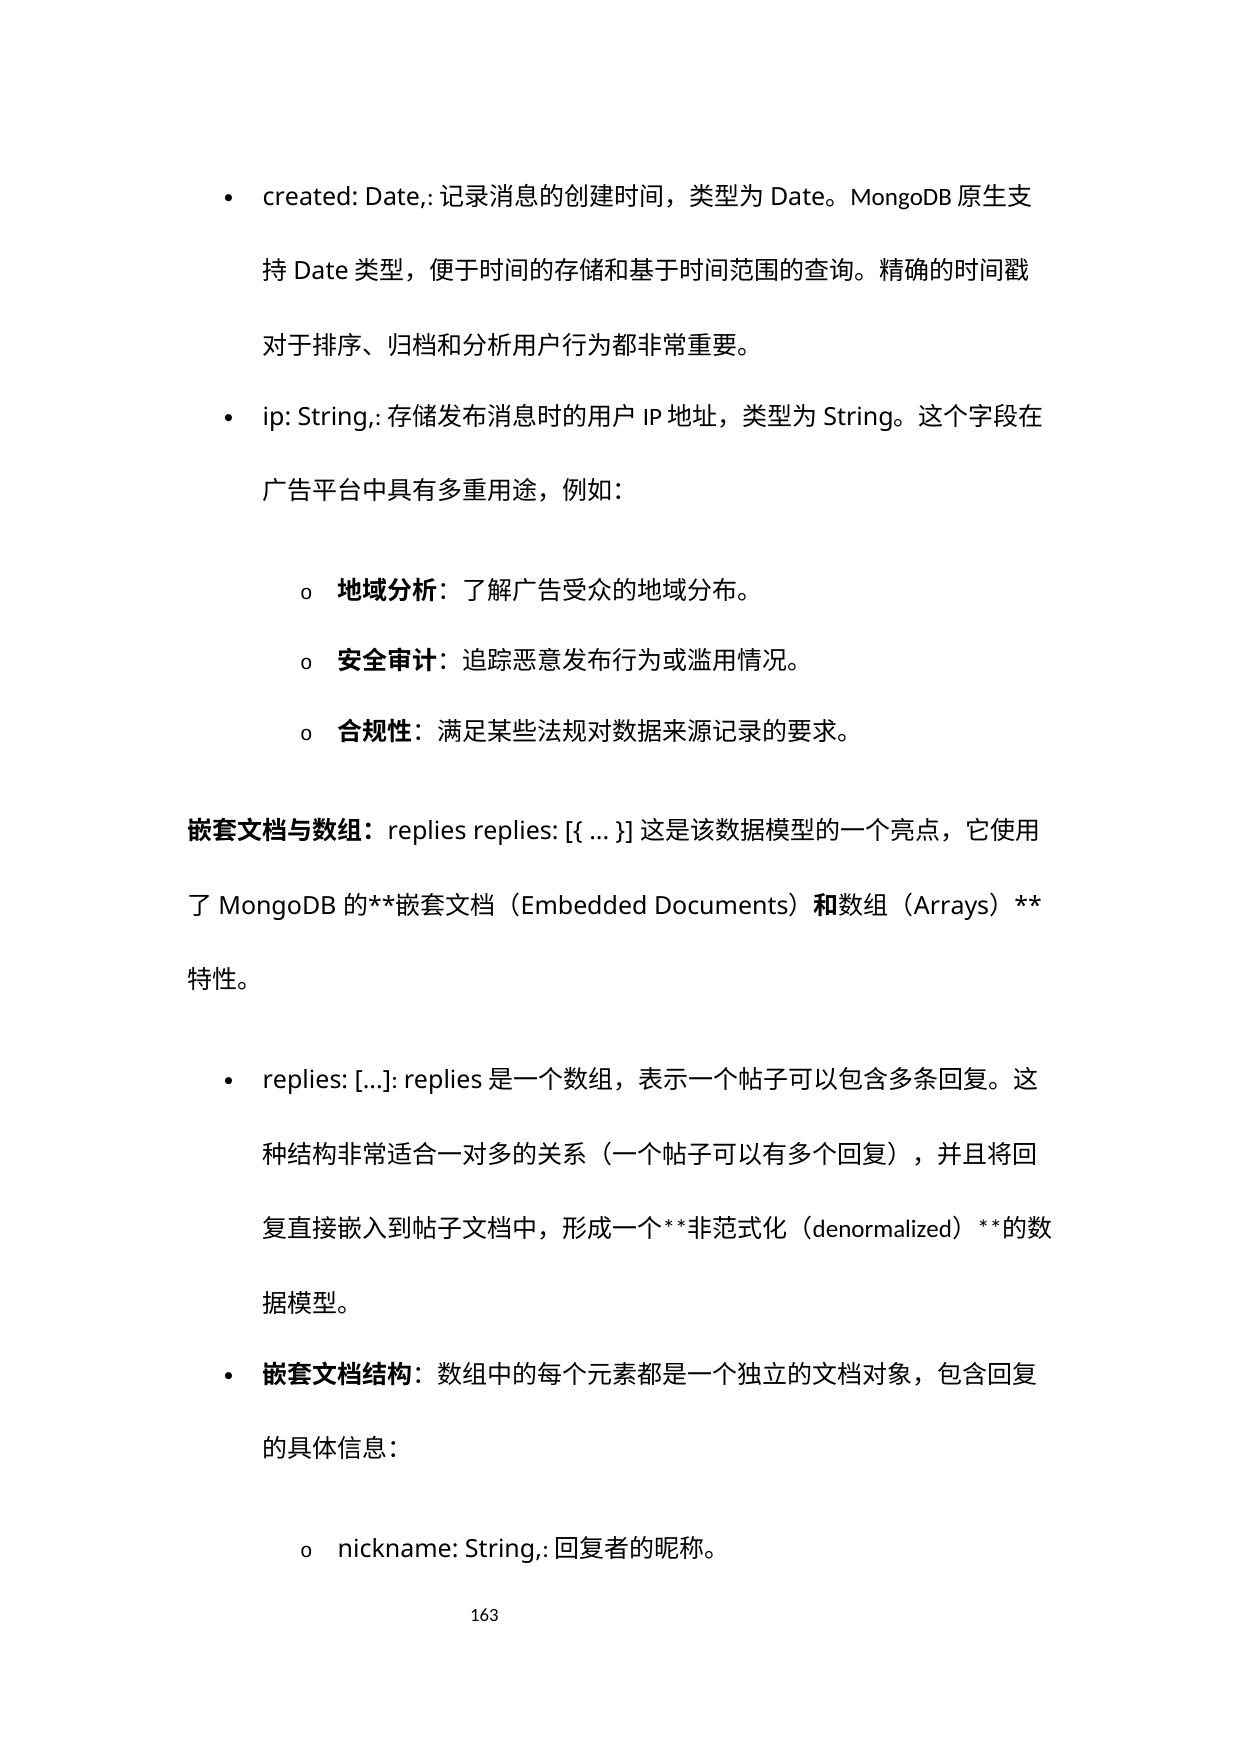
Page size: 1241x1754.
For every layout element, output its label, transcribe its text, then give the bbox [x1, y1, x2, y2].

list ip: String,: 存储发布消息时的用户 IP 地址，类型为 String。这个字段在广告平台中具有多重用途，例如： [225, 382, 1053, 521]
list created: Date,: 记录消息的创建时间，类型为 Date。MongoDB 原生支持 Date 类型，便于时间的存储和基于时间范围的查询。精确的时间戳对于排序、归档和分析用户行为都非常重要。 [225, 162, 1053, 376]
list 合规性：满足某些法规对数据来源记录的要求。 [300, 697, 1053, 762]
list replies: [...]: replies 是一个数组，表示一个帖子可以包含多条回复。这种结构非常适合一对多的关系（一个帖子可以有多个回复），并且将回复直接嵌入到帖子文档中，形成一个**非范式化（denormalized）**的数据模型。 [225, 1045, 1053, 1334]
list 地域分析：了解广告受众的地域分布。 [300, 556, 1053, 621]
text 嵌套文档与数组：replies replies: [{ ... }] 这是该数据模型的一个亮点，它使用了 MongoDB 的**嵌套文档（Embedded Documents）和数组（Arrays）**特性。 [187, 796, 1053, 1011]
list nickname: String,: 回复者的昵称。 [300, 1514, 1053, 1579]
list 安全审计：追踪恶意发布行为或滥用情况。 [300, 626, 1053, 691]
list 嵌套文档结构：数组中的每个元素都是一个独立的文档对象，包含回复的具体信息： [225, 1340, 1053, 1479]
